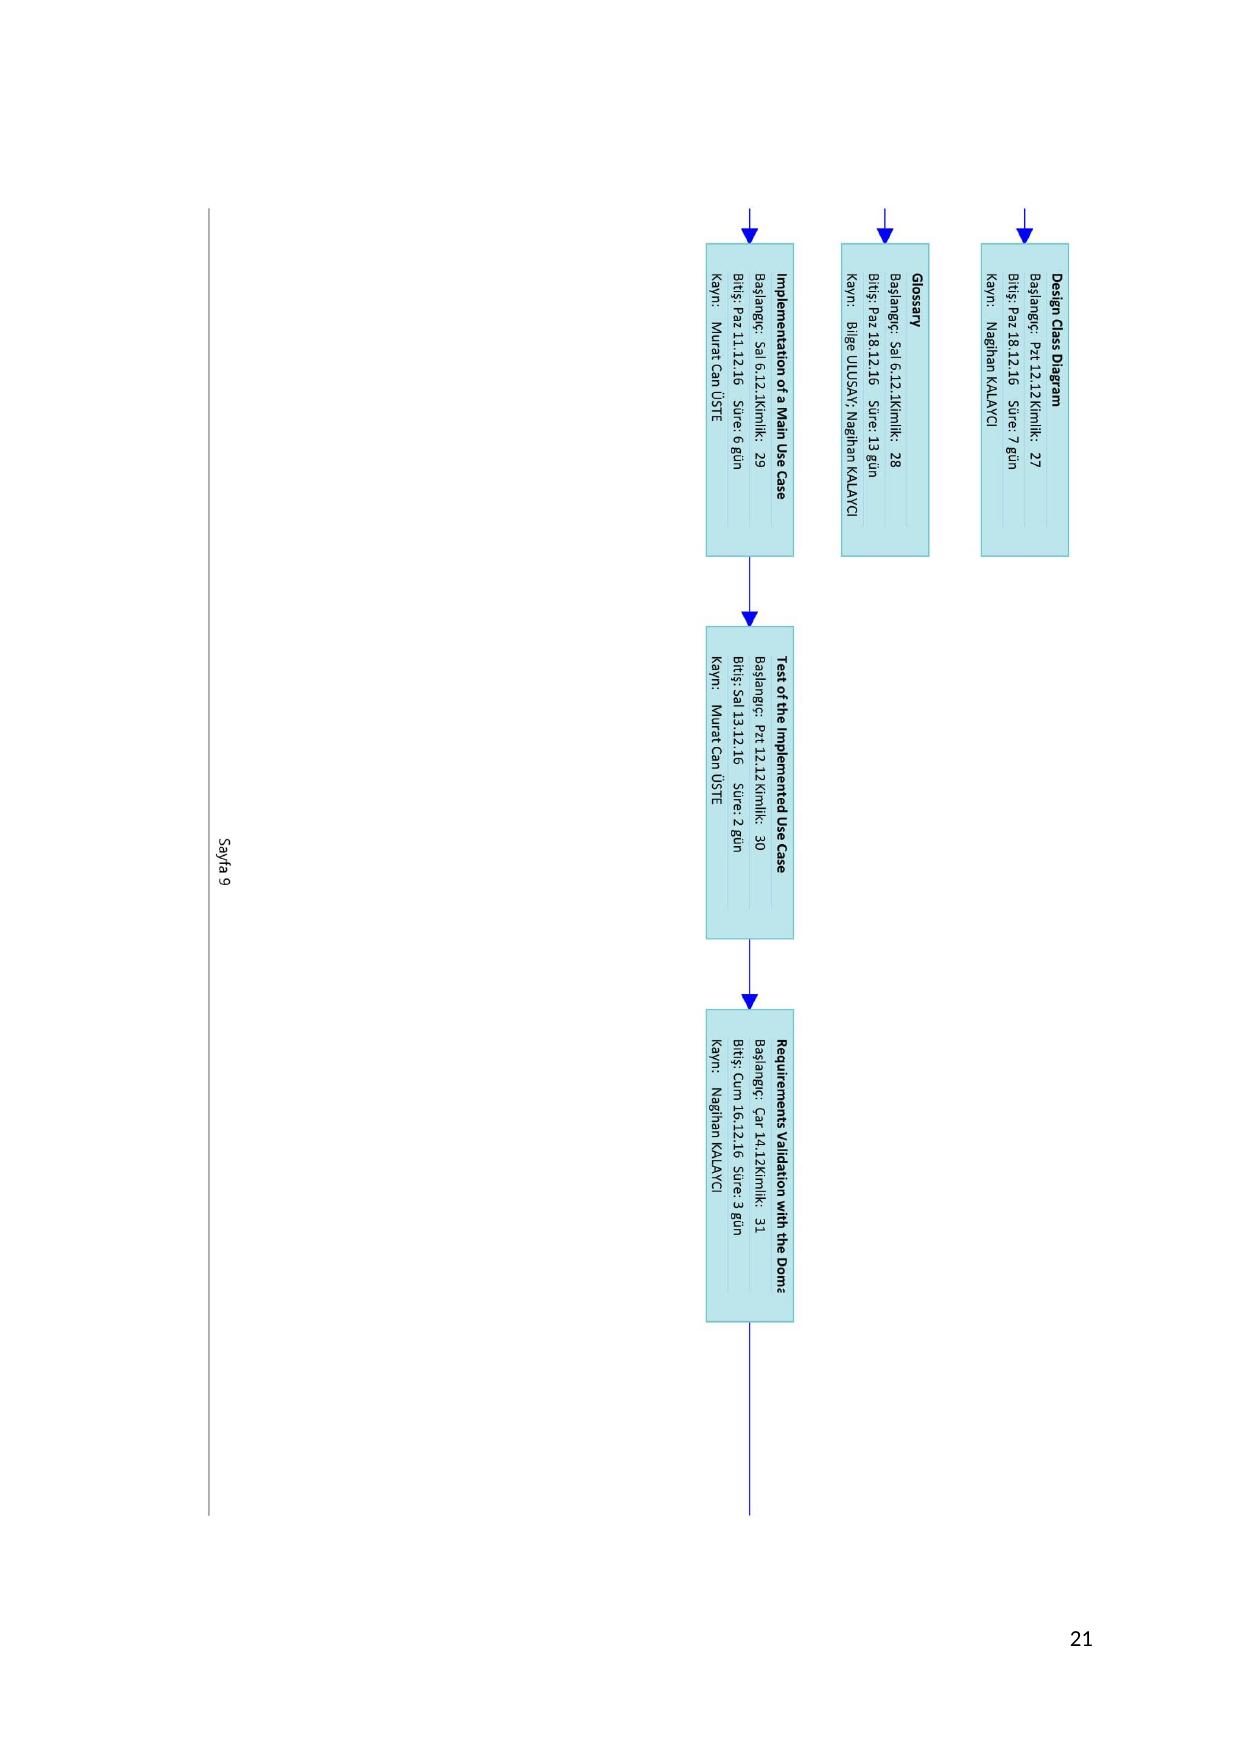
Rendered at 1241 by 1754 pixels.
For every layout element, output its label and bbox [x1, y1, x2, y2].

picture [147, 147, 1158, 1577]
